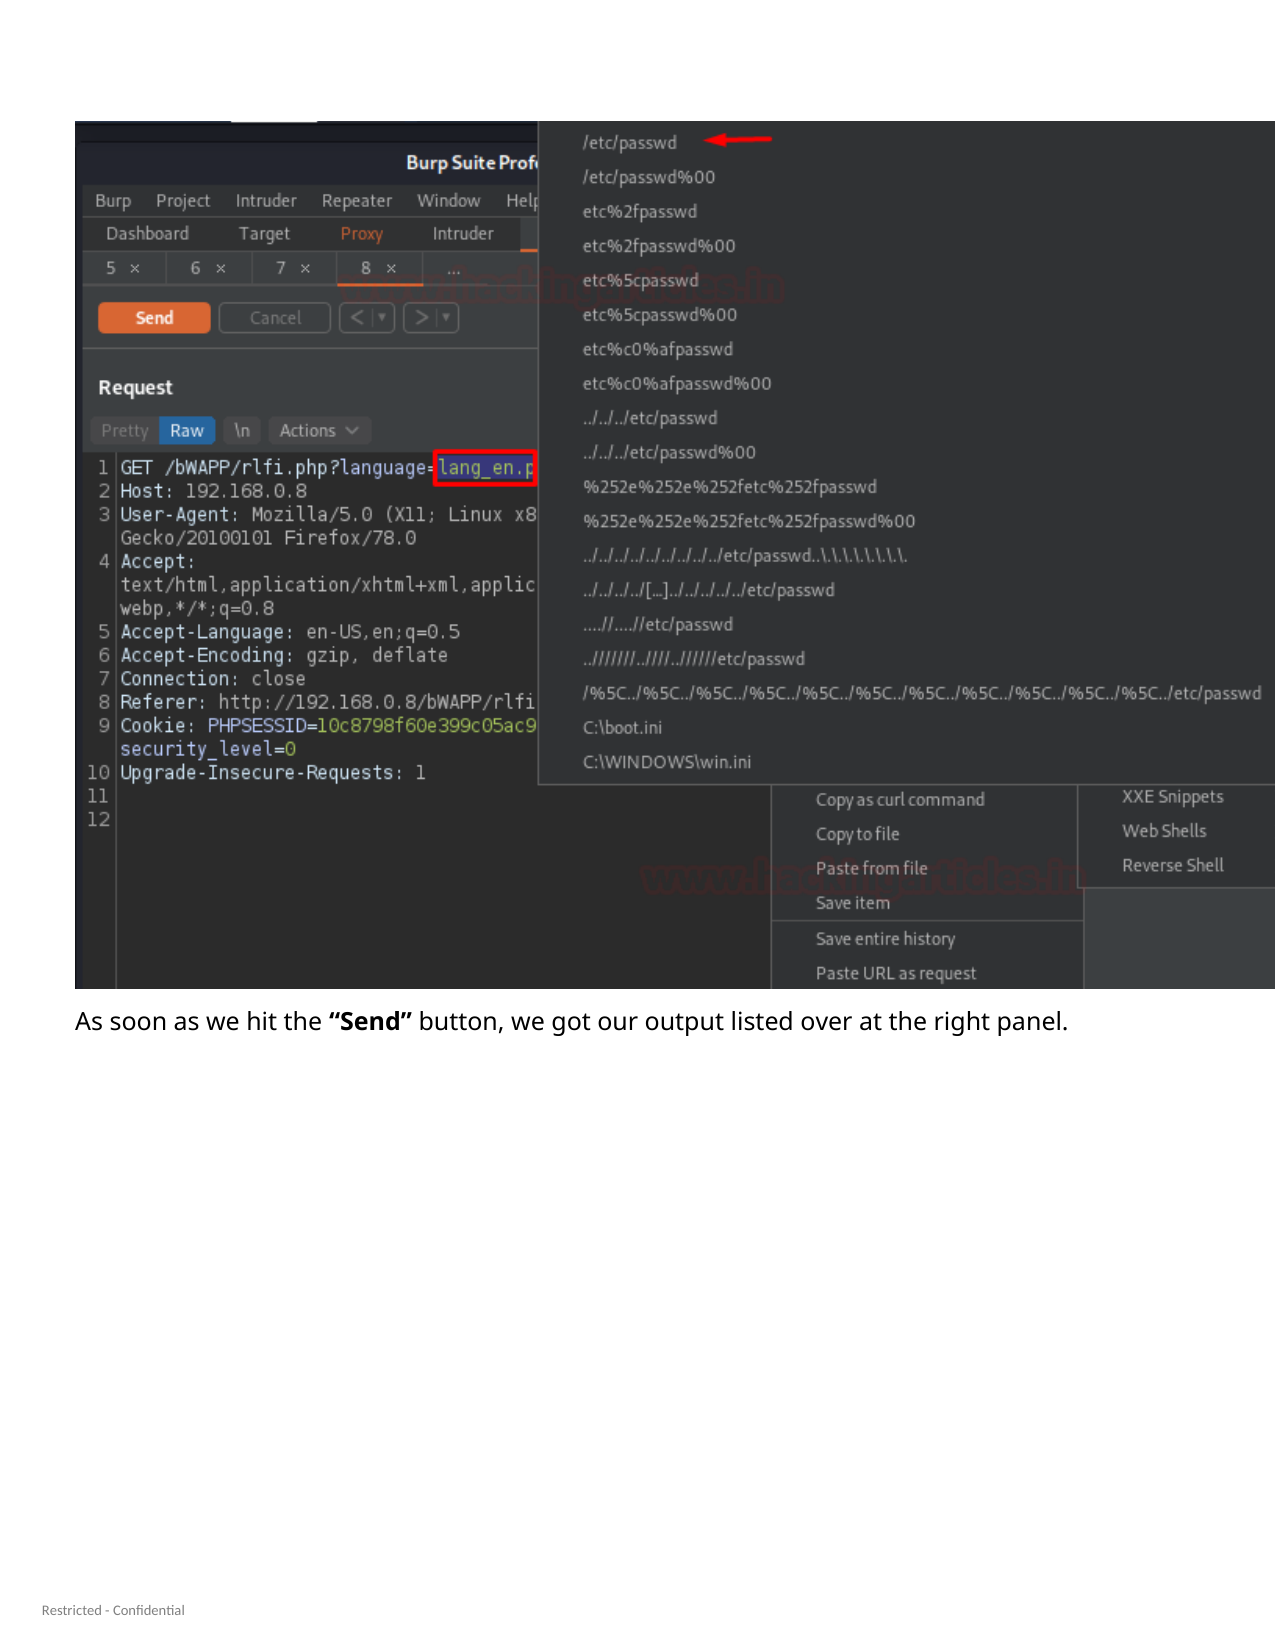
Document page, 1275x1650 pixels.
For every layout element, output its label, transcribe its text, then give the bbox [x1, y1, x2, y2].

picture [75, 121, 1275, 989]
text As soon as we hit the “Send” button, we got our output listed over at the right panel. [75, 1004, 1200, 1038]
